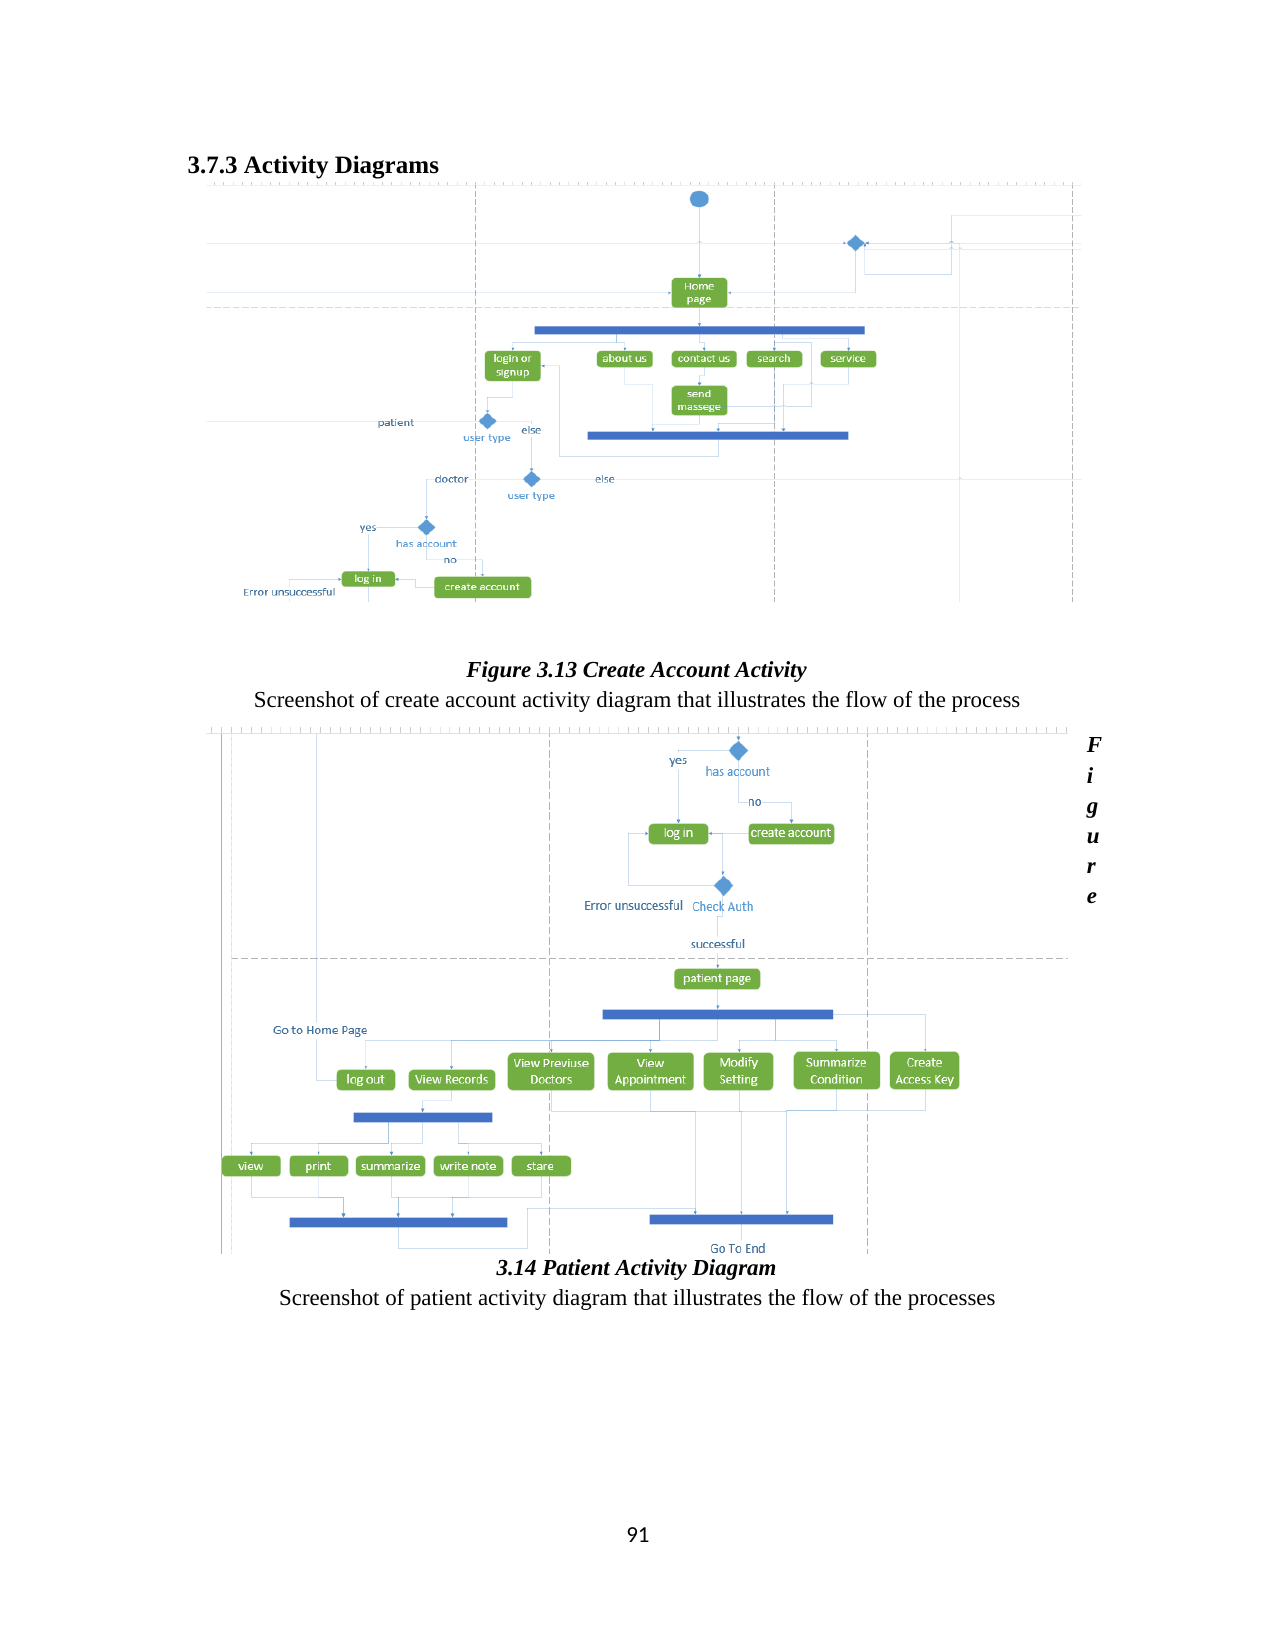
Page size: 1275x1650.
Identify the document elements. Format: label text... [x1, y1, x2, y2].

text Screenshot of create account activity diagram that illustrates the flow of the process [187, 686, 1087, 713]
subtitle Figure 3.13 Create Account Activity [187, 656, 1087, 683]
text Screenshot of patient activity diagram that illustrates the flow of the processes [187, 1284, 1087, 1310]
picture [206, 727, 1068, 1254]
subtitle 3.7.3 Activity Diagrams [187, 150, 1087, 179]
picture [206, 182, 1082, 602]
